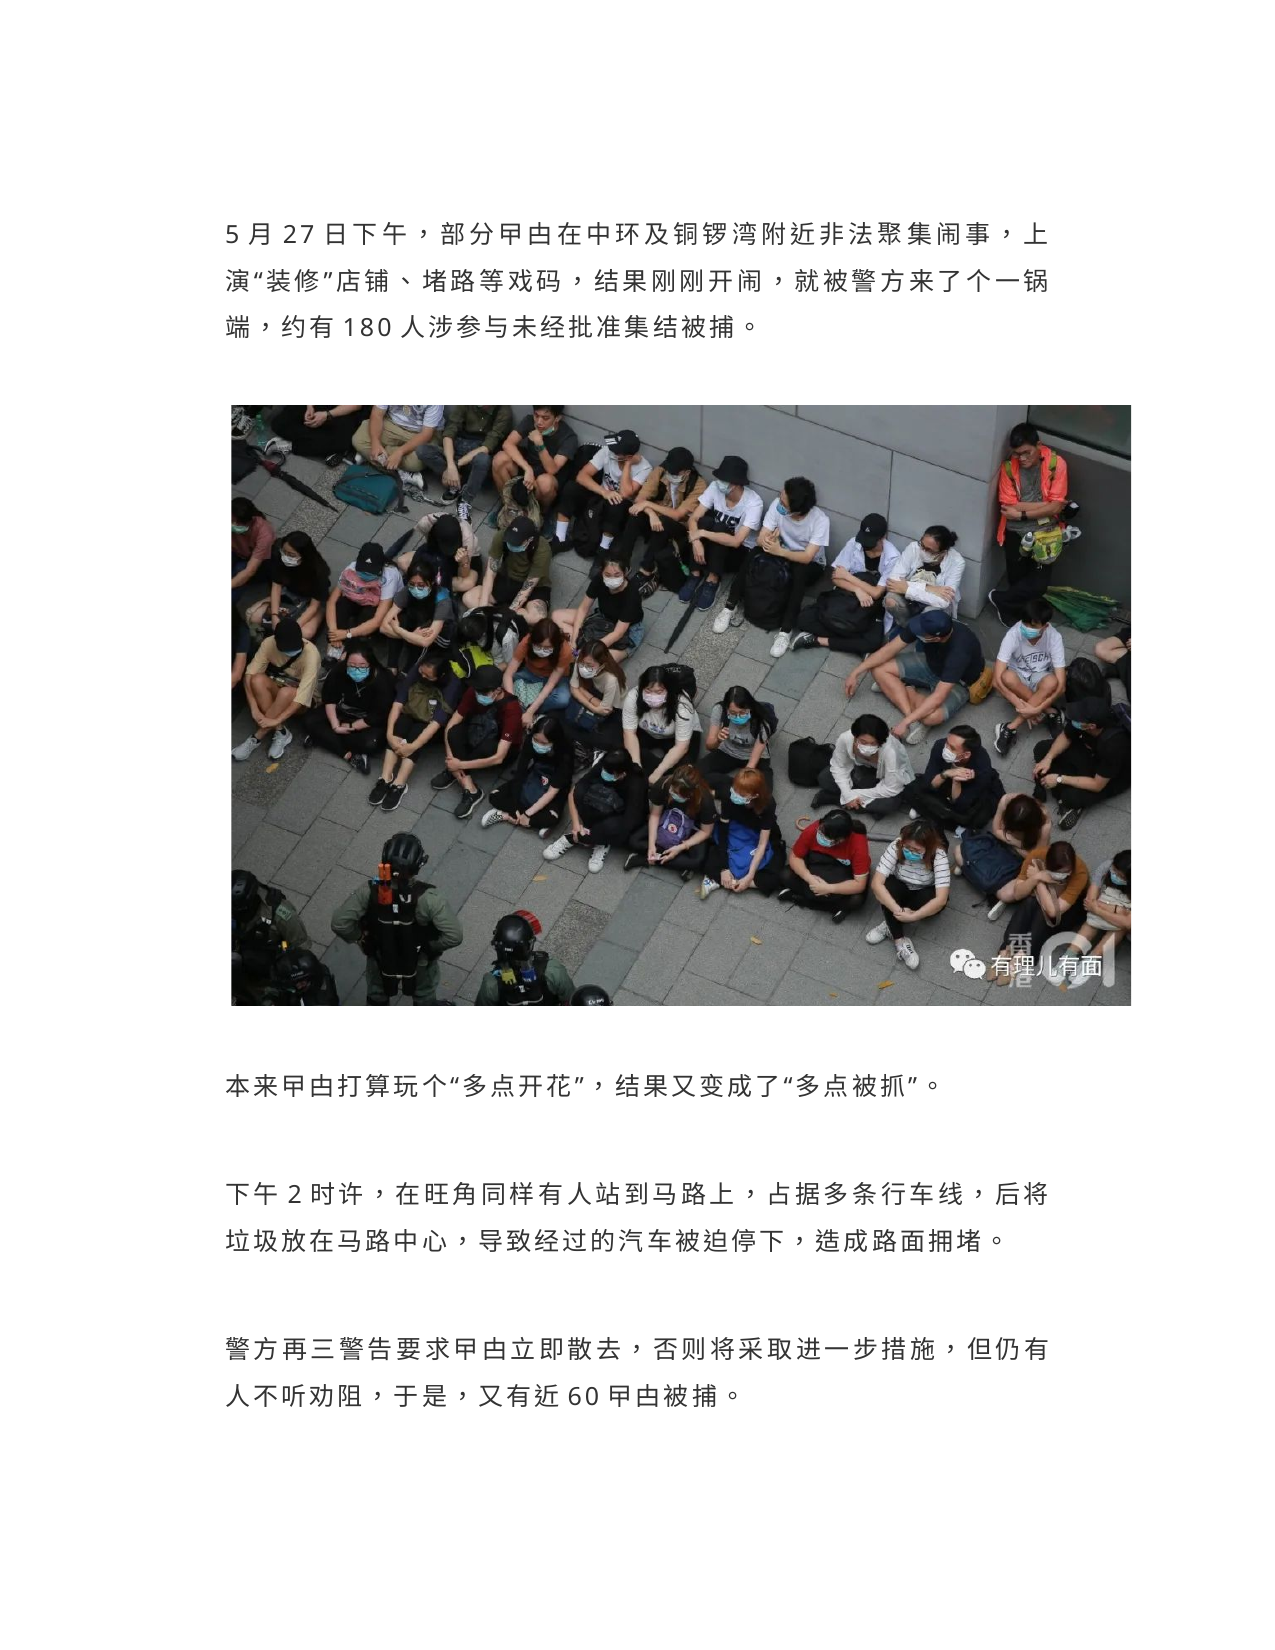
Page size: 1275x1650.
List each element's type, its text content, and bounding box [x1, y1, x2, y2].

text 本来曱甴打算玩个“多点开花”，结果又变成了“多点被抓”。 [225, 1056, 1050, 1102]
picture [231, 405, 1132, 1006]
text 5月27日下午，部分曱甴在中环及铜锣湾附近非法聚集闹事，上演“装修”店铺、堵路等戏码，结果刚刚开闹，就被警方来了个一锅端，约有180人涉参与未经批准集结被捕。 [225, 204, 1050, 344]
text 警方再三警告要求曱甴立即散去，否则将采取进一步措施，但仍有人不听劝阻，于是，又有近60曱甴被捕。 [225, 1319, 1050, 1412]
text 下午2时许，在旺角同样有人站到马路上，占据多条行车线，后将垃圾放在马路中心，导致经过的汽车被迫停下，造成路面拥堵。 [225, 1164, 1050, 1257]
